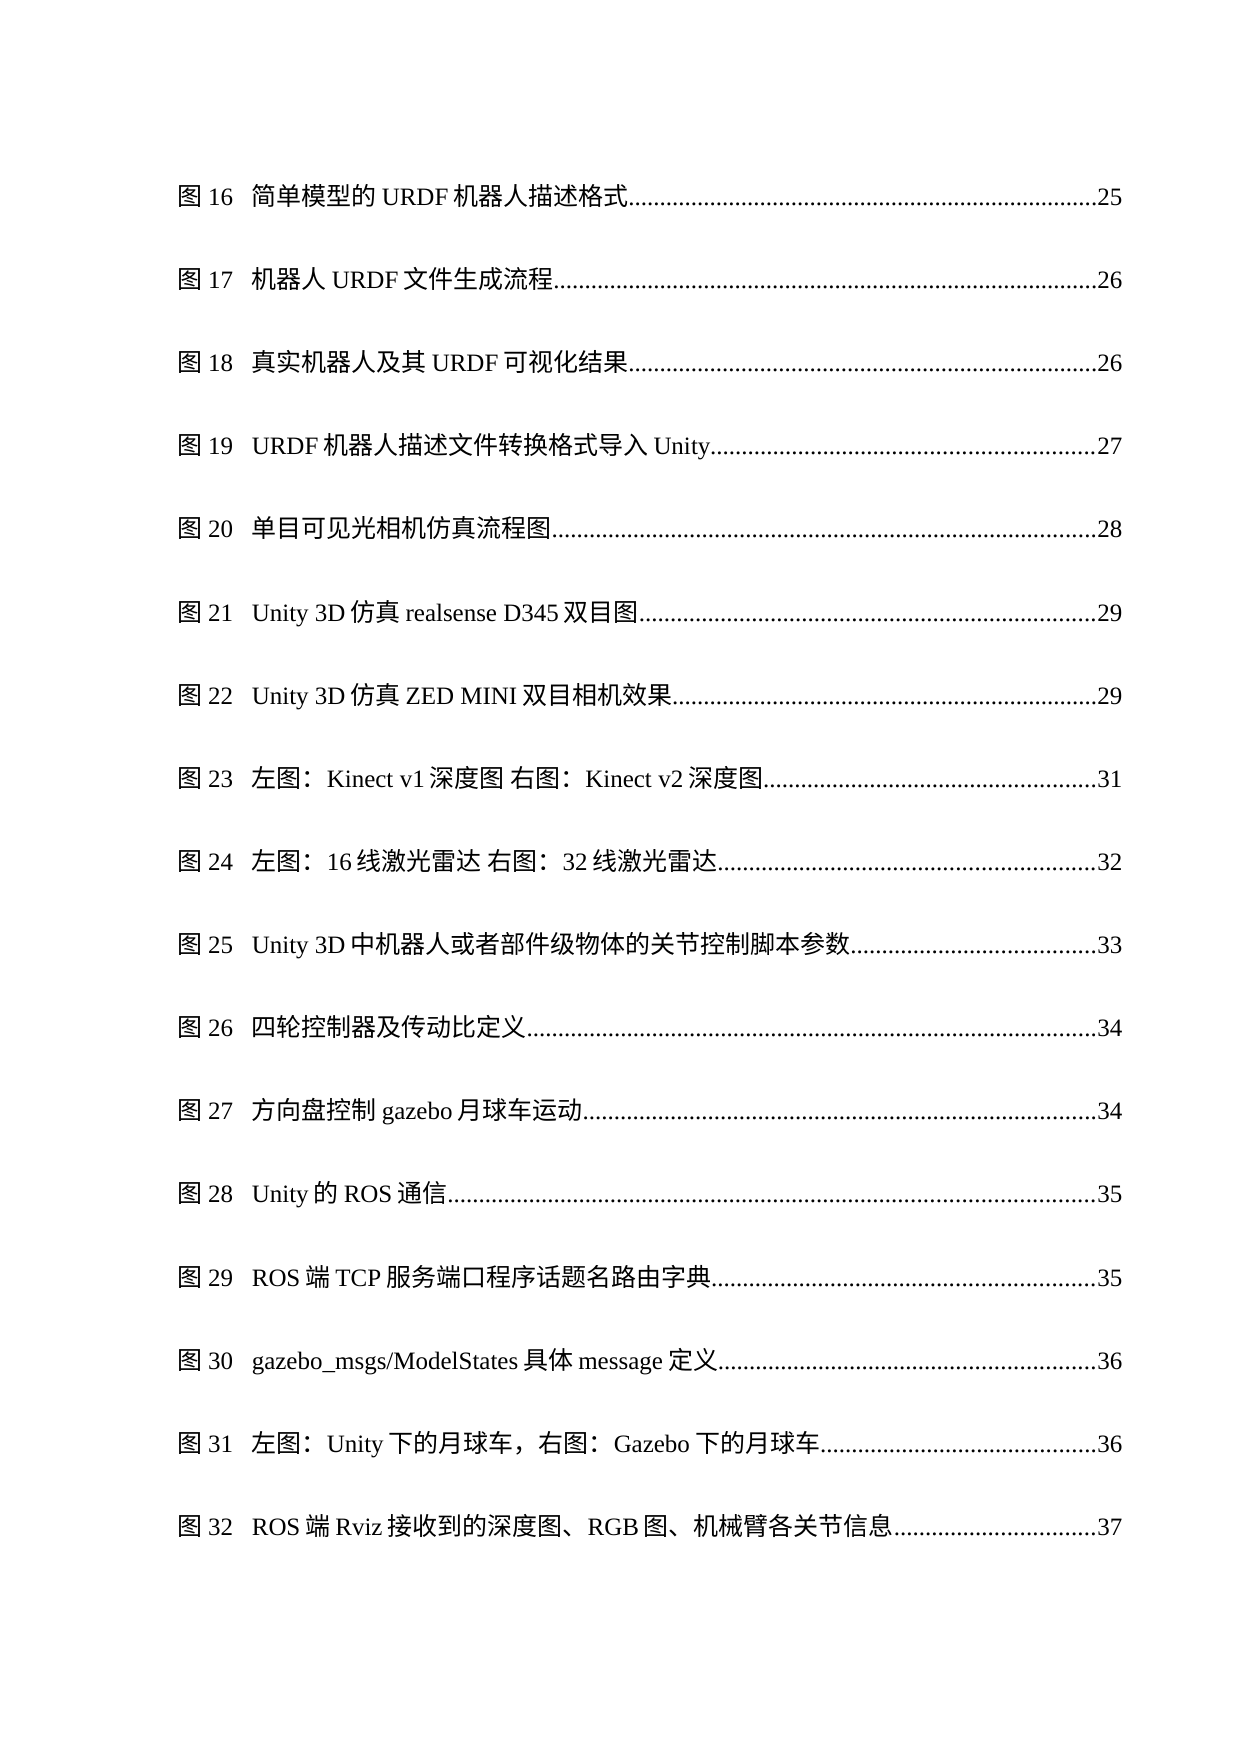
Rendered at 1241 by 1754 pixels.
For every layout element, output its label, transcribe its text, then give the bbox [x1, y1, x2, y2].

text 图 17 机器人URDF文件生成流程 26 [177, 245, 1122, 310]
text 图 19 URDF机器人描述文件转换格式导入Unity 27 [177, 411, 1122, 476]
text 图 16 简单模型的URDF机器人描述格式 25 [177, 162, 1122, 227]
text 图 29 ROS端TCP服务端口程序话题名路由字典 35 [177, 1243, 1122, 1308]
text 图 28 Unity的ROS通信 35 [177, 1159, 1122, 1224]
text 图 18 真实机器人及其URDF可视化结果 26 [177, 328, 1122, 393]
text 图 22 Unity 3D仿真ZED MINI双目相机效果 29 [177, 661, 1122, 726]
text 图 20 单目可见光相机仿真流程图 28 [177, 494, 1122, 559]
text 图 30 gazebo_msgs/ModelStates具体message定义 36 [177, 1326, 1122, 1391]
text 图 27 方向盘控制gazebo月球车运动 34 [177, 1076, 1122, 1141]
text 图 24 左图：16线激光雷达 右图：32线激光雷达 32 [177, 827, 1122, 892]
text 图 31 左图：Unity下的月球车，右图：Gazebo下的月球车 36 [177, 1409, 1122, 1474]
text 图 26 四轮控制器及传动比定义 34 [177, 993, 1122, 1058]
text 图 25 Unity 3D中机器人或者部件级物体的关节控制脚本参数 33 [177, 910, 1122, 975]
text 图 21 Unity 3D仿真realsense D345双目图 29 [177, 578, 1122, 643]
text 图 23 左图：Kinect v1深度图 右图：Kinect v2深度图 31 [177, 744, 1122, 809]
text 图 32 ROS端Rviz接收到的深度图、RGB图、机械臂各关节信息 37 [177, 1492, 1122, 1557]
